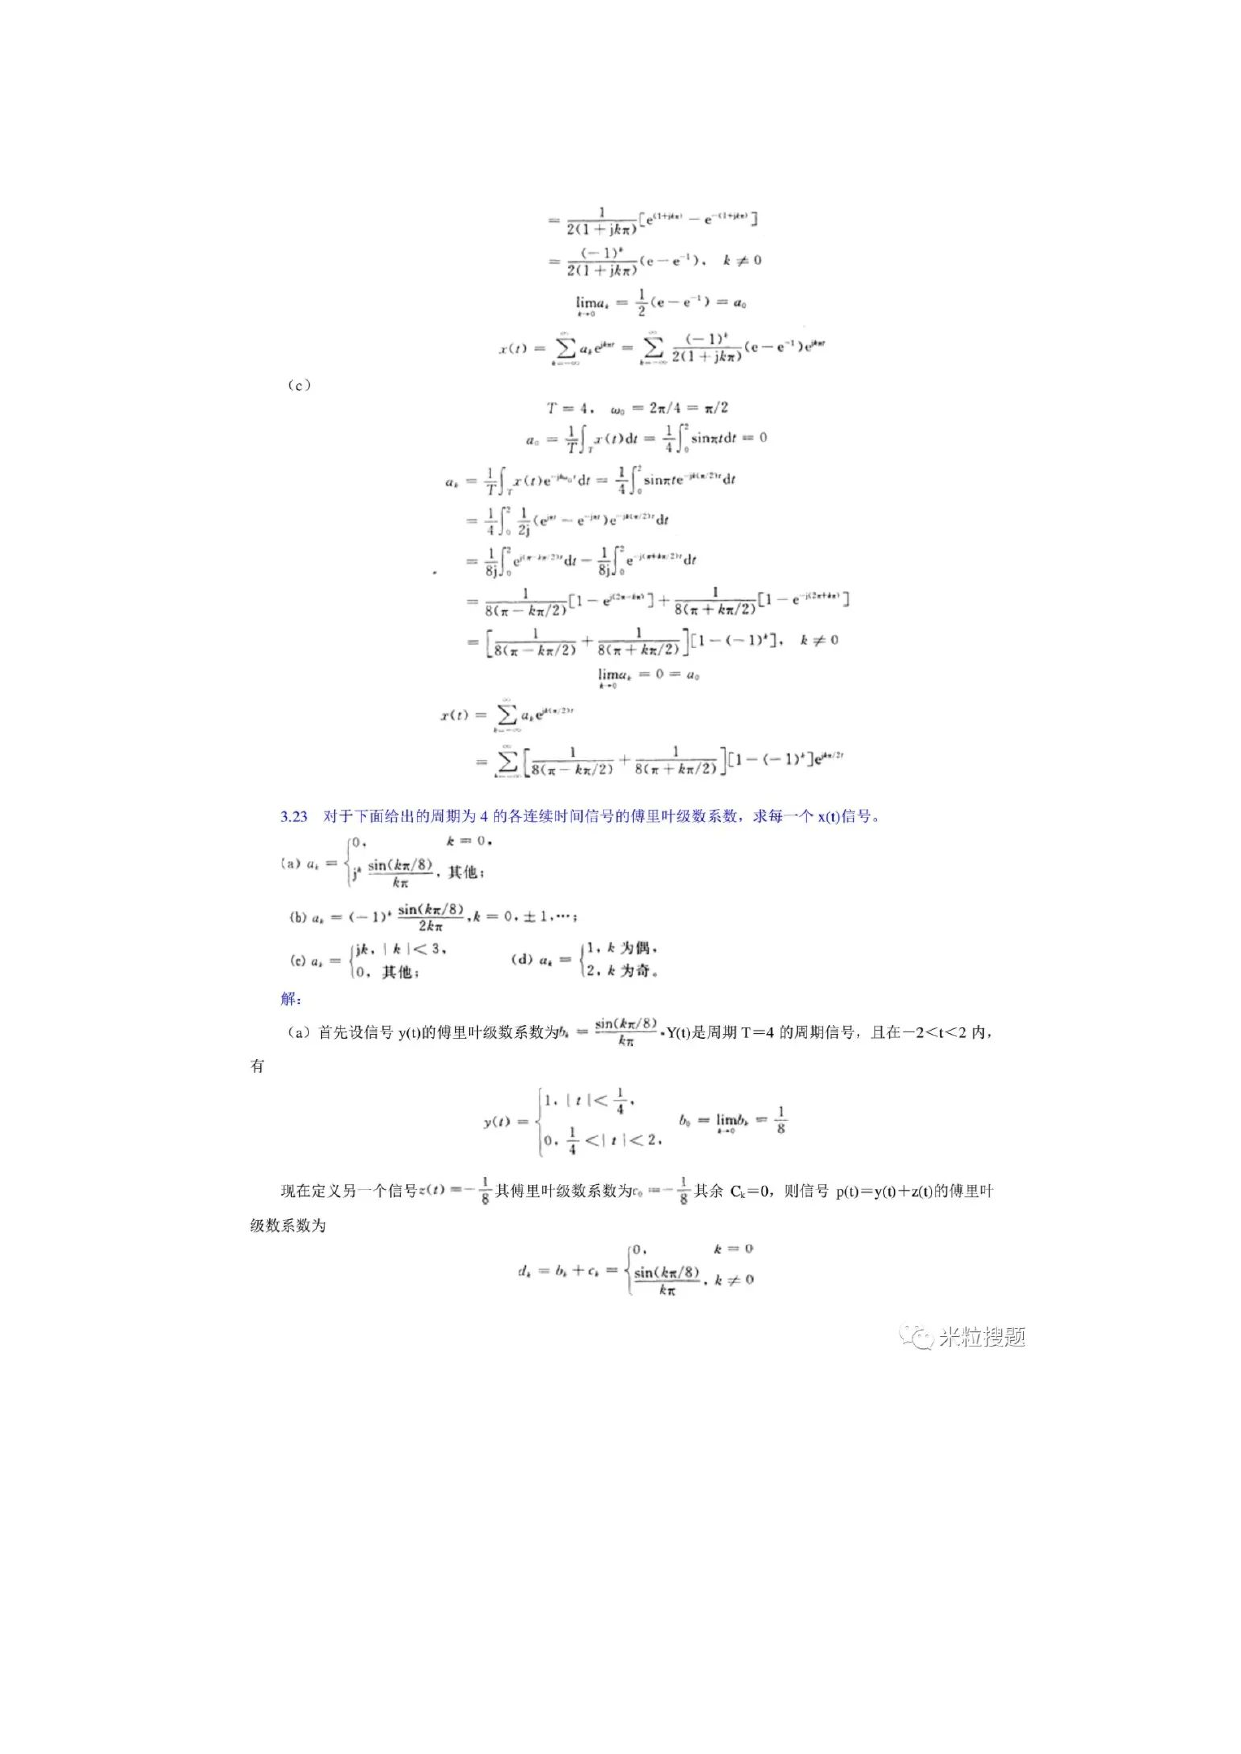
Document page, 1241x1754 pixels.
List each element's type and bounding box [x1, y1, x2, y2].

picture [187, 152, 1053, 1375]
